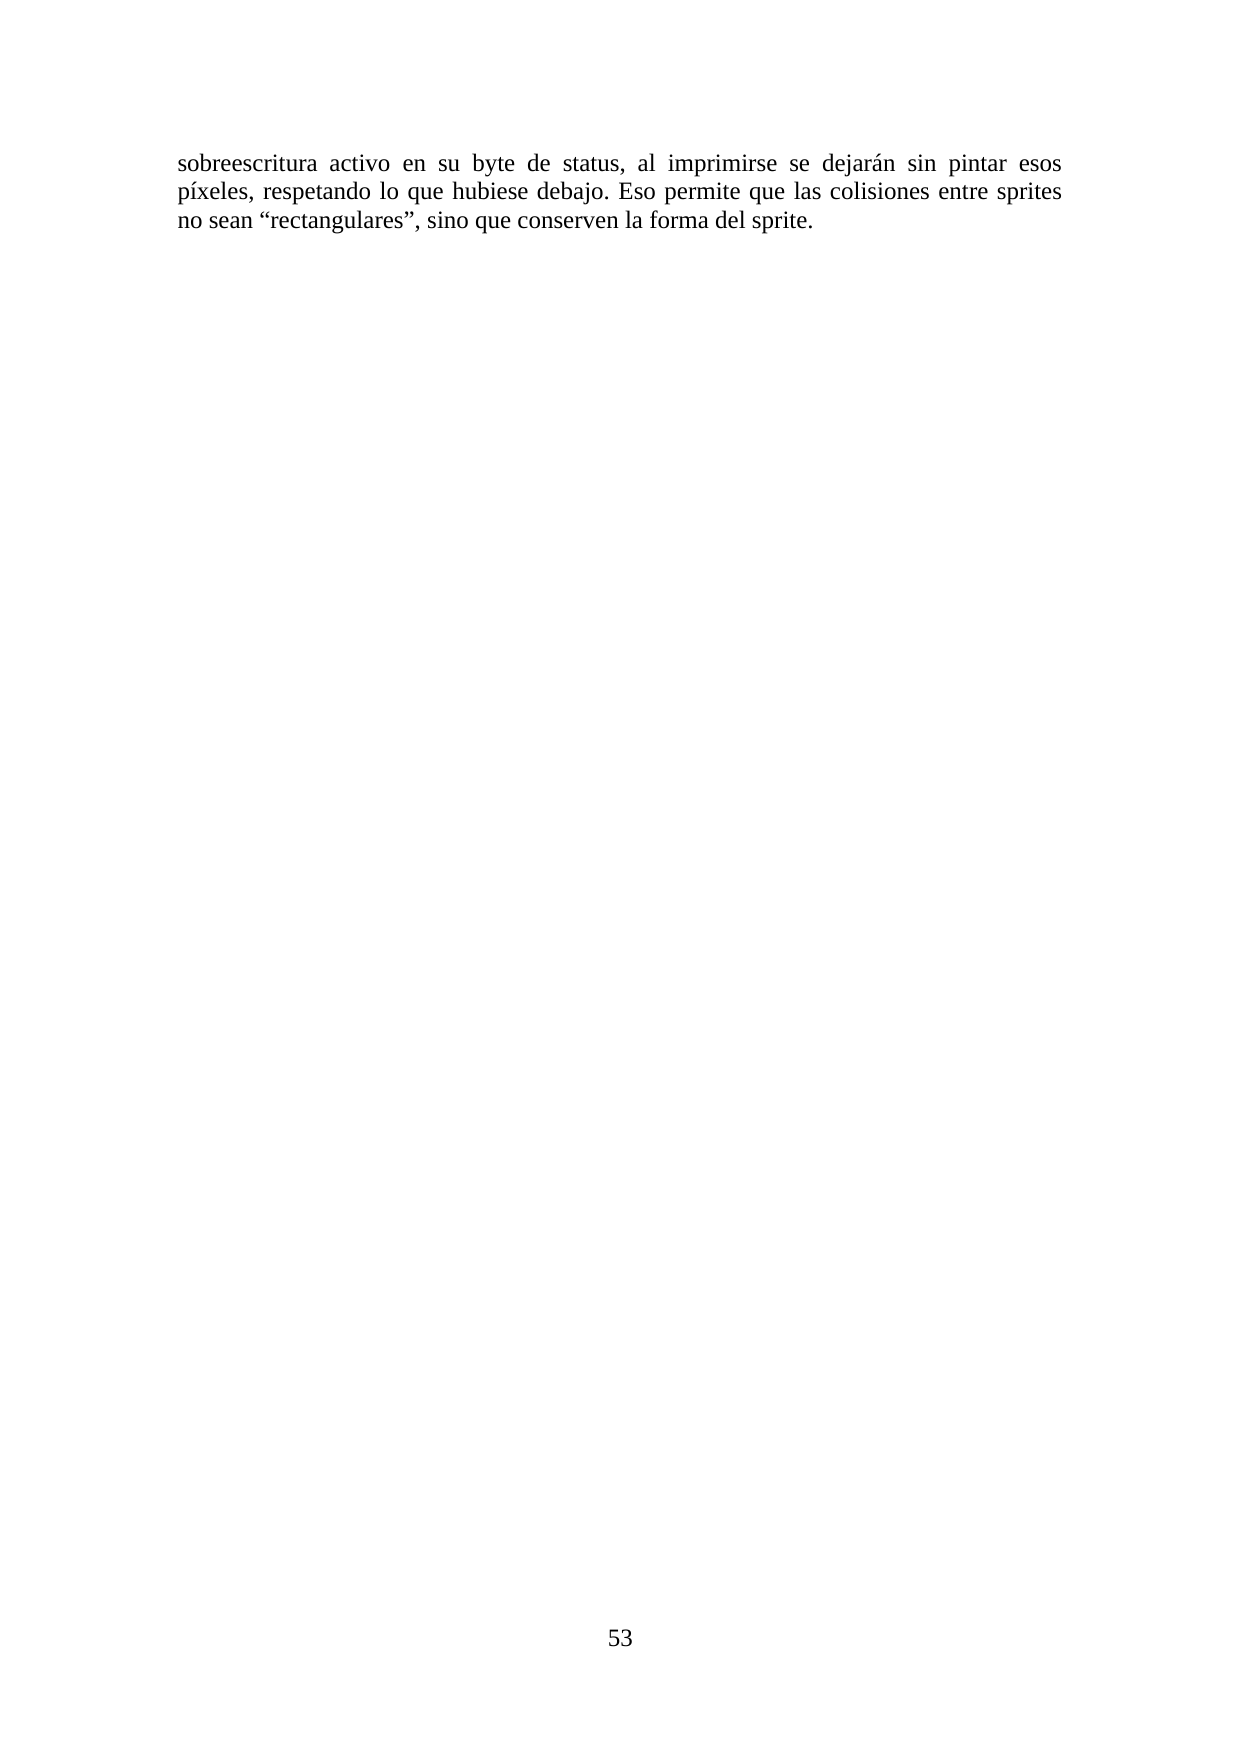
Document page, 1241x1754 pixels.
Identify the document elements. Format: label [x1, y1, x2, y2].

text [177, 148, 1063, 234]
